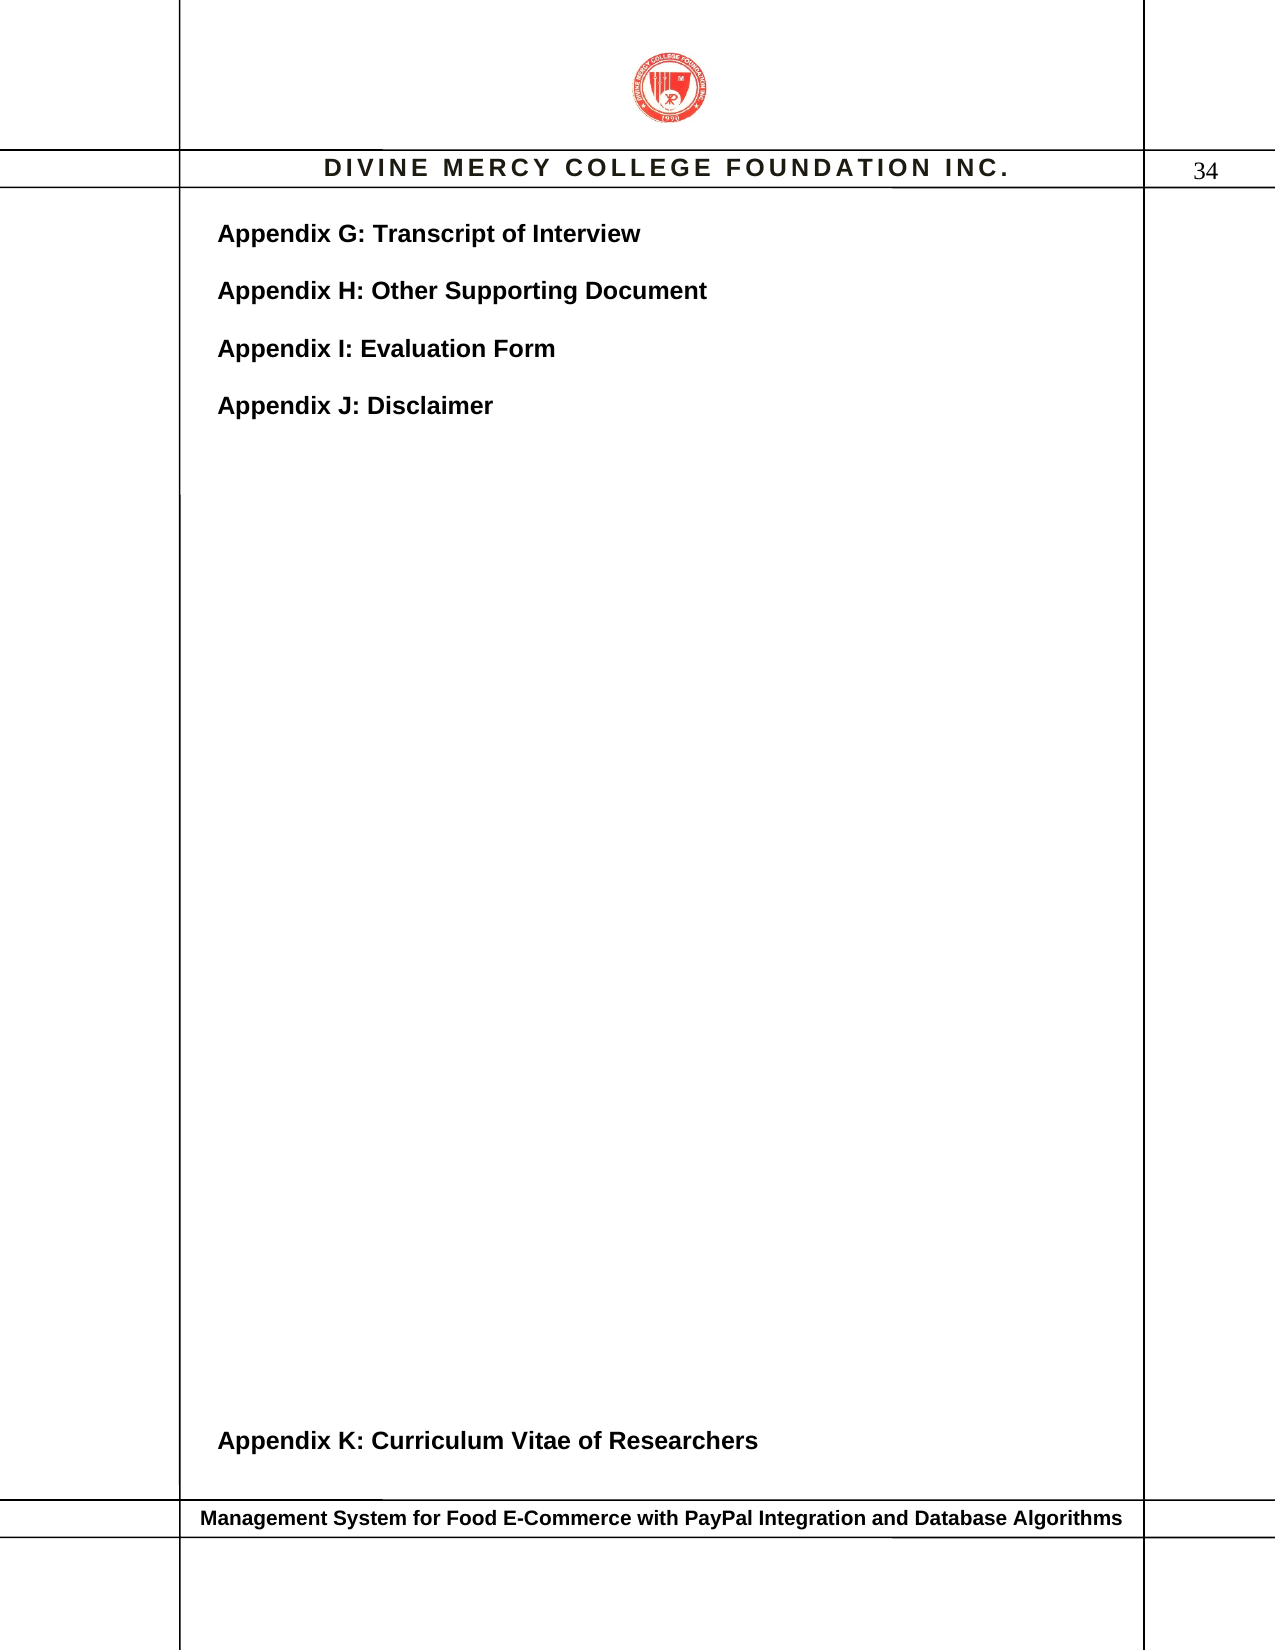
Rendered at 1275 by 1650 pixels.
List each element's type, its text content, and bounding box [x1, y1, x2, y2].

text Appendix K: Curriculum Vitae of Researchers [217, 1426, 1134, 1455]
text Appendix J: Disclaimer [217, 391, 1134, 420]
picture [632, 52, 709, 123]
text Appendix H: Other Supporting Document [217, 276, 1134, 305]
text Appendix G: Transcript of Interview [217, 219, 1134, 247]
text Appendix I: Evaluation Form [217, 334, 1134, 362]
